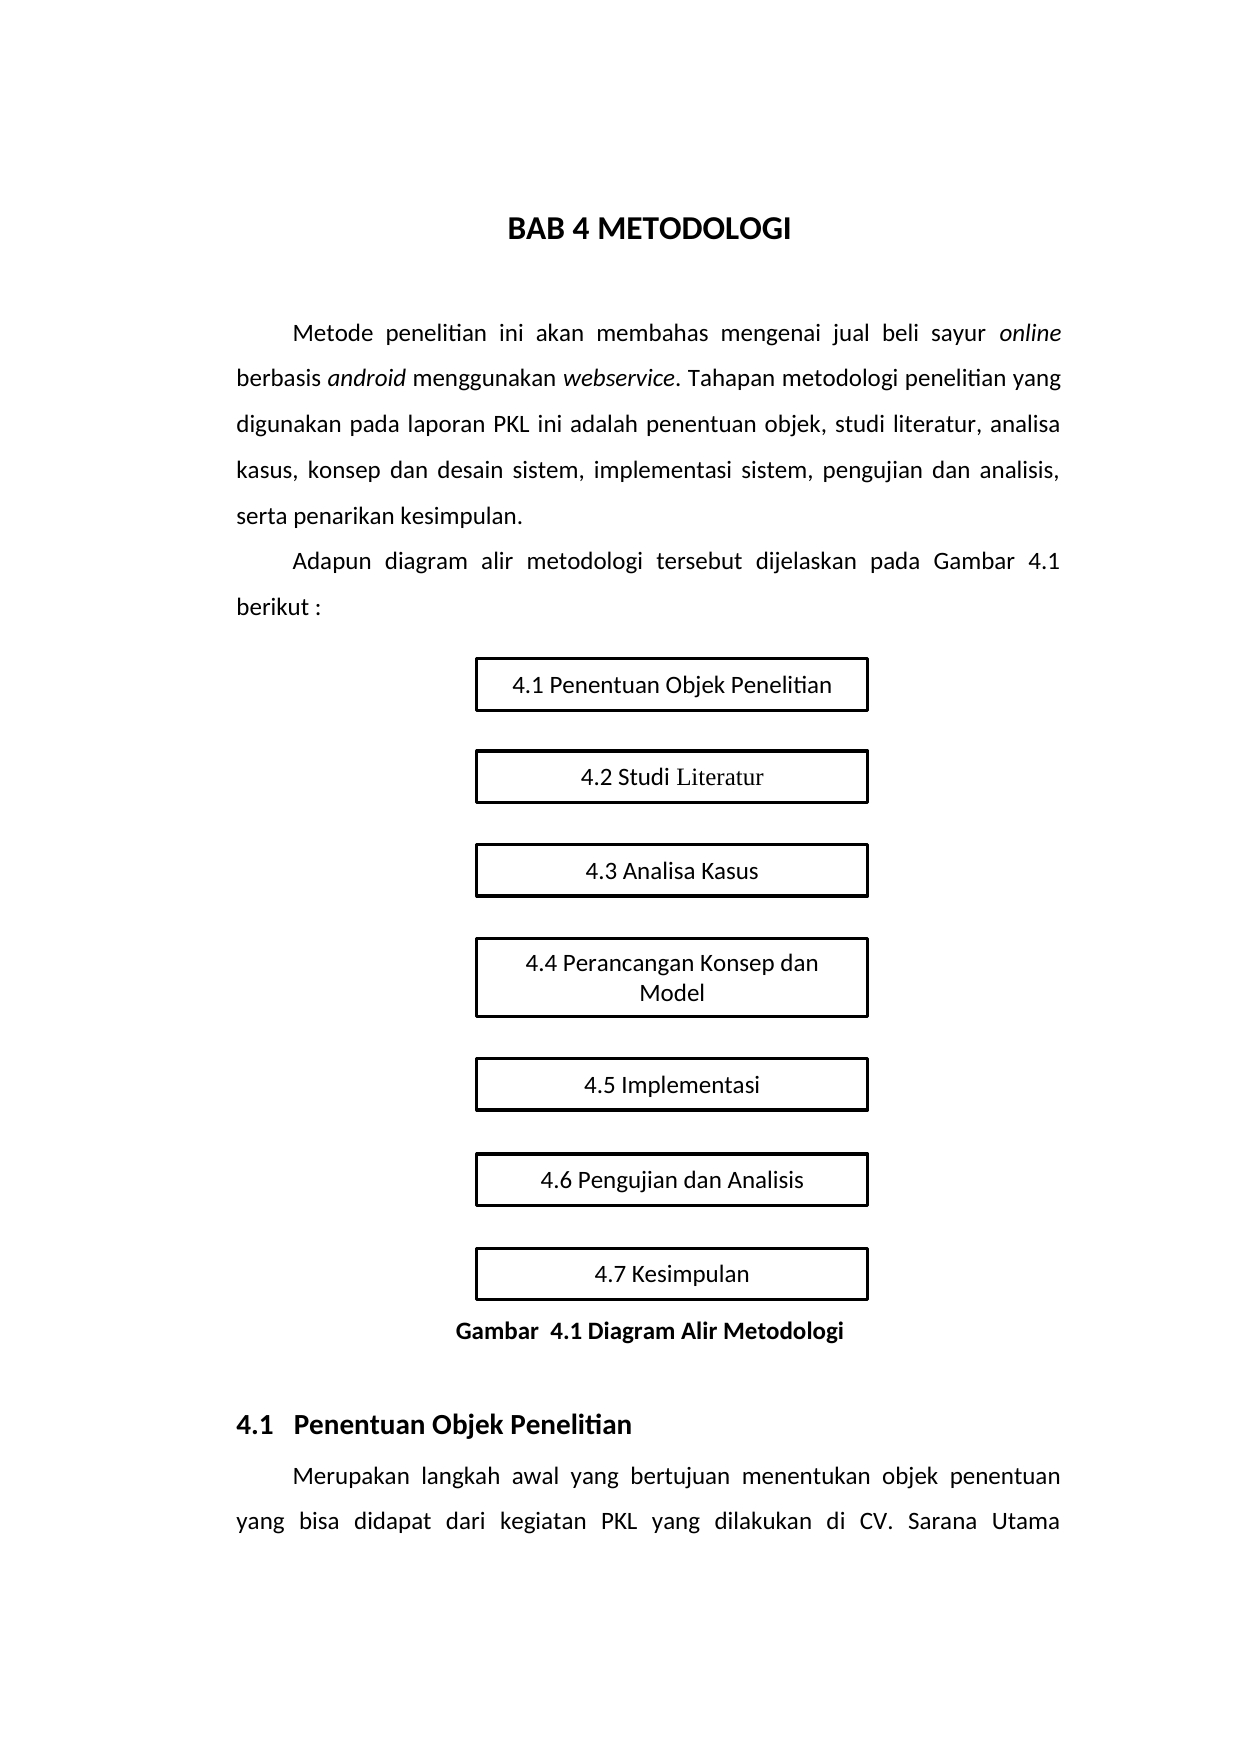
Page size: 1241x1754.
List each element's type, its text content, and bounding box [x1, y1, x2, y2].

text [236, 1460, 1061, 1536]
text Metode penelitian ini akan membahas mengenai jual beli sayur online berbasis android menggunakan webservice. Tahapan metodologi penelitian yang digunakan pada laporan PKL ini adalah penentuan objek, studi literatur, analisa kasus, konsep dan desain sistem, implementasi sistem, pengujian dan analisis, serta penarikan kesimpulan. [236, 317, 1061, 530]
subtitle Gambar 4.1 Diagram Alir Metodologi [235, 1315, 1064, 1345]
subtitle 4.1 Penentuan Objek Penelitian [236, 1406, 1064, 1442]
text METODOLOGI [236, 207, 1063, 247]
text Adapun diagram alir metodologi tersebut dijelaskan pada Gambar 4.1 berikut : [236, 546, 1061, 622]
